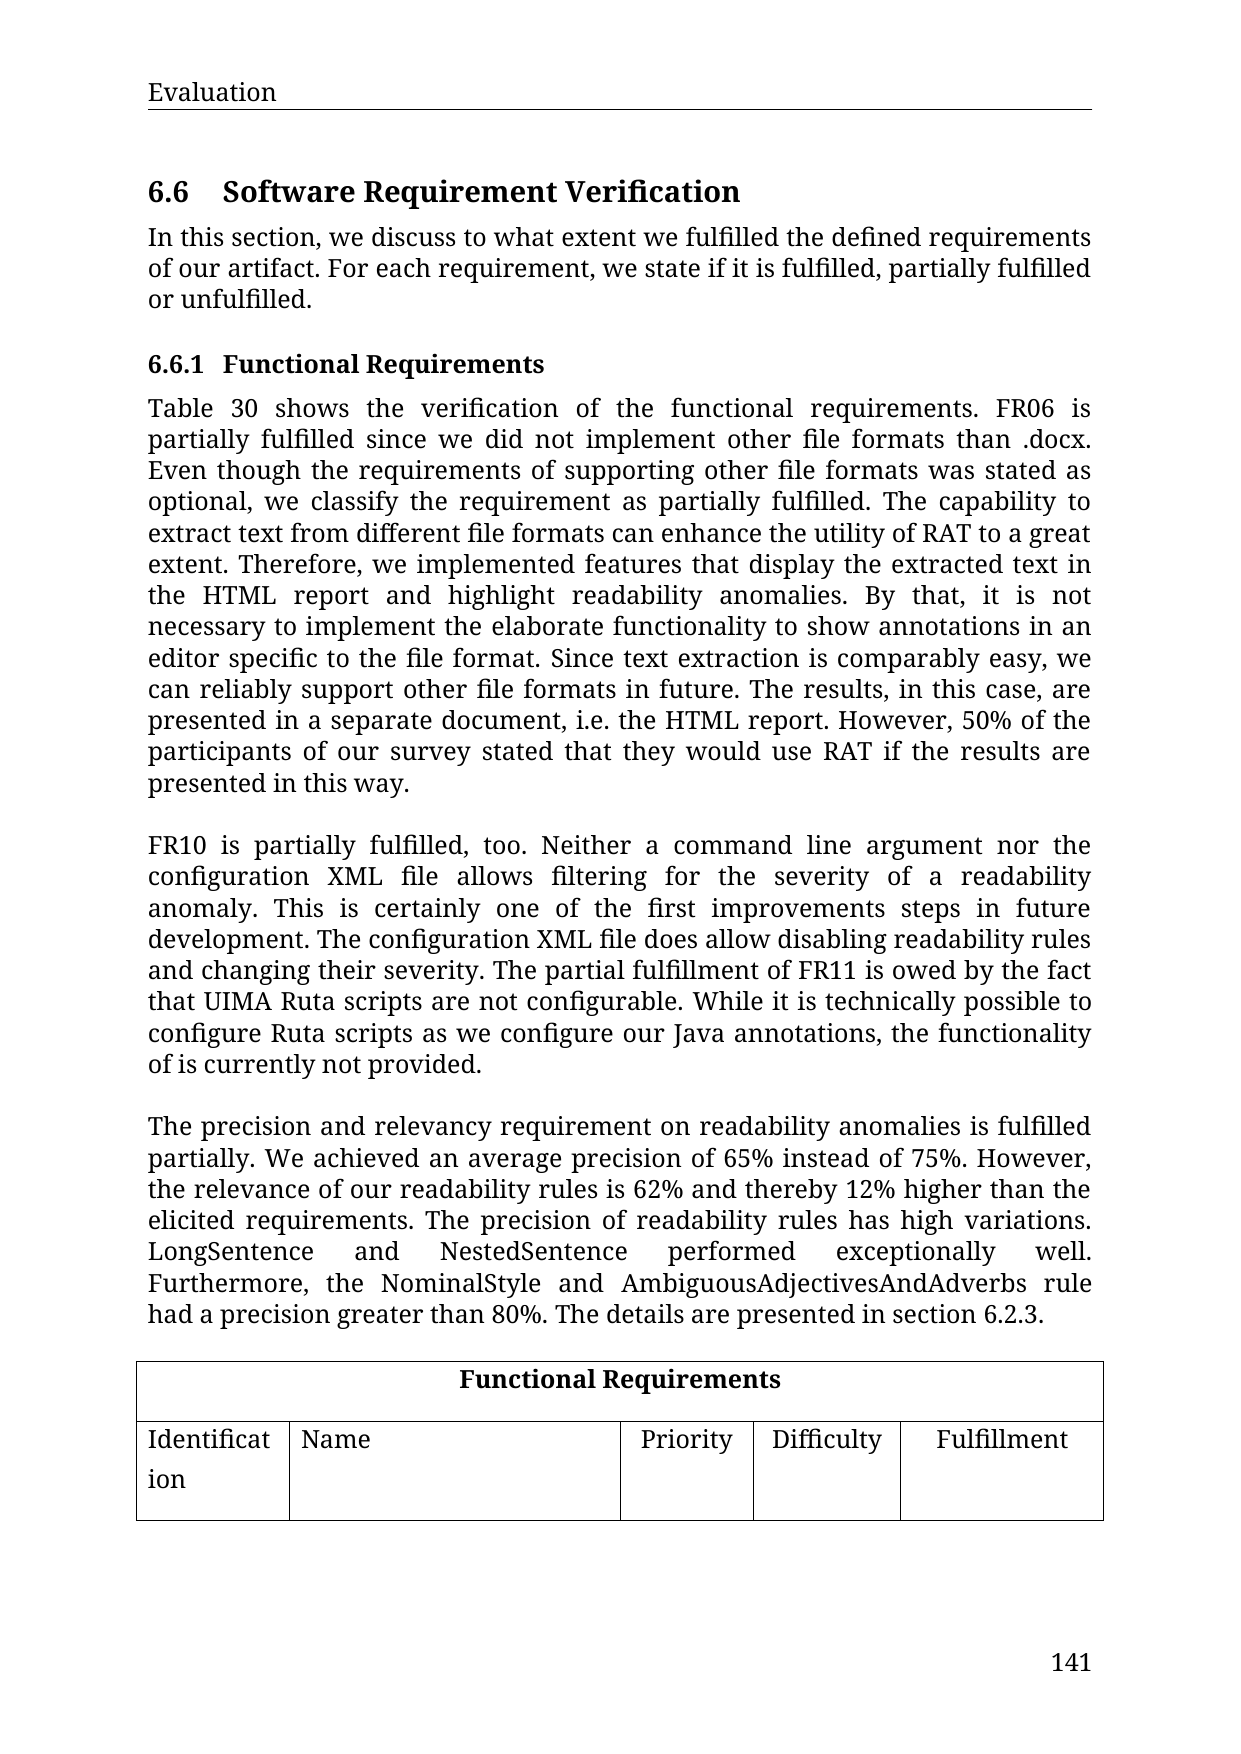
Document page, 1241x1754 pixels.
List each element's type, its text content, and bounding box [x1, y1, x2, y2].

text Table 30 shows the verification of the functional requirements. FR06 is partially fulfilled since we did not implement other file formats than .docx. Even though the requirements of supporting other file formats was stated as optional, we classify the requirement as partially fulfilled. The capability to extract text from different file formats can enhance the utility of RAT to a great extent. Therefore, we implemented features that display the extracted text in the HTML report and highlight readability anomalies. By that, it is not necessary to implement the elaborate functionality to show annotations in an editor specific to the file format. Since text extraction is comparably easy, we can reliably support other file formats in future. The results, in this case, are presented in a separate document, i.e. the HTML report. However, 50% of the participants of our survey stated that they would use RAT if the results are presented in this way. [148, 392, 1092, 798]
text FR10 is partially fulfilled, too. Neither a command line argument nor the configuration XML file allows filtering for the severity of a readability anomaly. This is certainly one of the first improvements steps in future development. The configuration XML file does allow disabling readability rules and changing their severity. The partial fulfillment of FR11 is owed by the fact that UIMA Ruta scripts are not configurable. While it is technically possible to configure Ruta scripts as we configure our Java annotations, the functionality of is currently not provided. [148, 829, 1092, 1079]
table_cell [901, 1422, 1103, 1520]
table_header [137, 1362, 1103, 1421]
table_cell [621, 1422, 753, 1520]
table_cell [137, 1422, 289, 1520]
text In this section, we discuss to what extent we fulfilled the defined requirements of our artifact. For each requirement, we state if it is fulfilled, partially fulfilled or unfulfilled. [148, 221, 1092, 315]
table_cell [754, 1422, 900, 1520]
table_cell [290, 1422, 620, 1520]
text The precision and relevancy requirement on readability anomalies is fulfilled partially. We achieved an average precision of 65% instead of 75%. However, the relevance of our readability rules is 62% and thereby 12% higher than the elicited requirements. The precision of readability rules has high variations. LongSentence and NestedSentence performed exceptionally well. Furthermore, the NominalStyle and AmbiguousAdjectivesAndAdverbs rule had a precision greater than 80%. The details are presented in section 6.2.3. [148, 1111, 1092, 1329]
subtitle Functional Requirements [148, 348, 1092, 379]
subtitle Software Requirement Verification [148, 177, 1092, 209]
